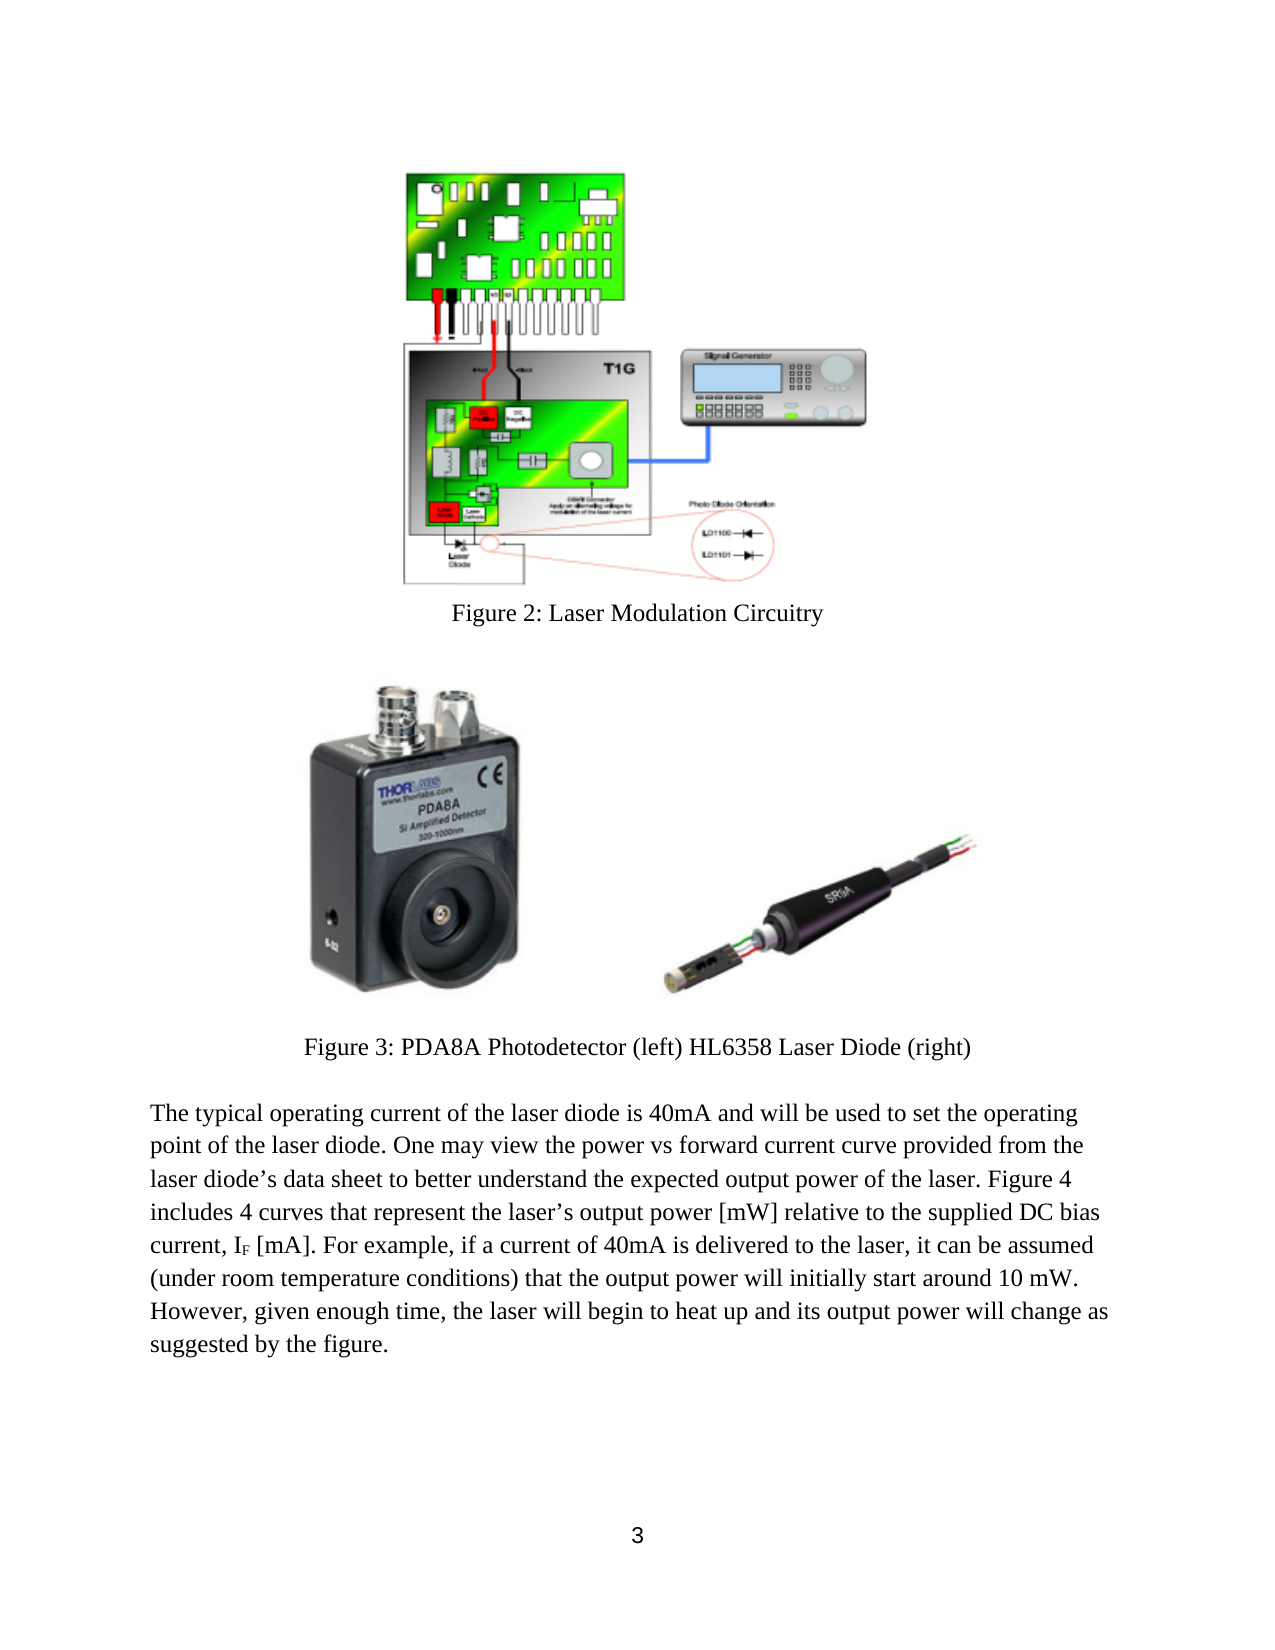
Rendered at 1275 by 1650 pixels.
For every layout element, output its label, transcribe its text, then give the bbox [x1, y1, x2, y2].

text Figure 2: Laser Modulation Circuitry [150, 598, 1125, 626]
picture [363, 150, 912, 594]
text The typical operating current of the laser diode is 40mA and will be used to set the operating point of the laser diode. One may view the power vs forward current curve provided from the laser diode’s data sheet to better understand the expected output power of the laser. Figure 4 includes 4 curves that represent the laser’s output power [mW] relative to the supplied DC bias current, IF [mA]. For example, if a current of 40mA is delivered to the laser, it can be assumed (under room temperature conditions) that the output power will initially start around 10 mW. However, given enough time, the laser will begin to heat up and its output power will change as suggested by the figure. [150, 1098, 1125, 1357]
text Figure 3: PDA8A Photodetector (left) HL6358 Laser Diode (right) [150, 1032, 1125, 1060]
picture [257, 663, 1018, 1028]
